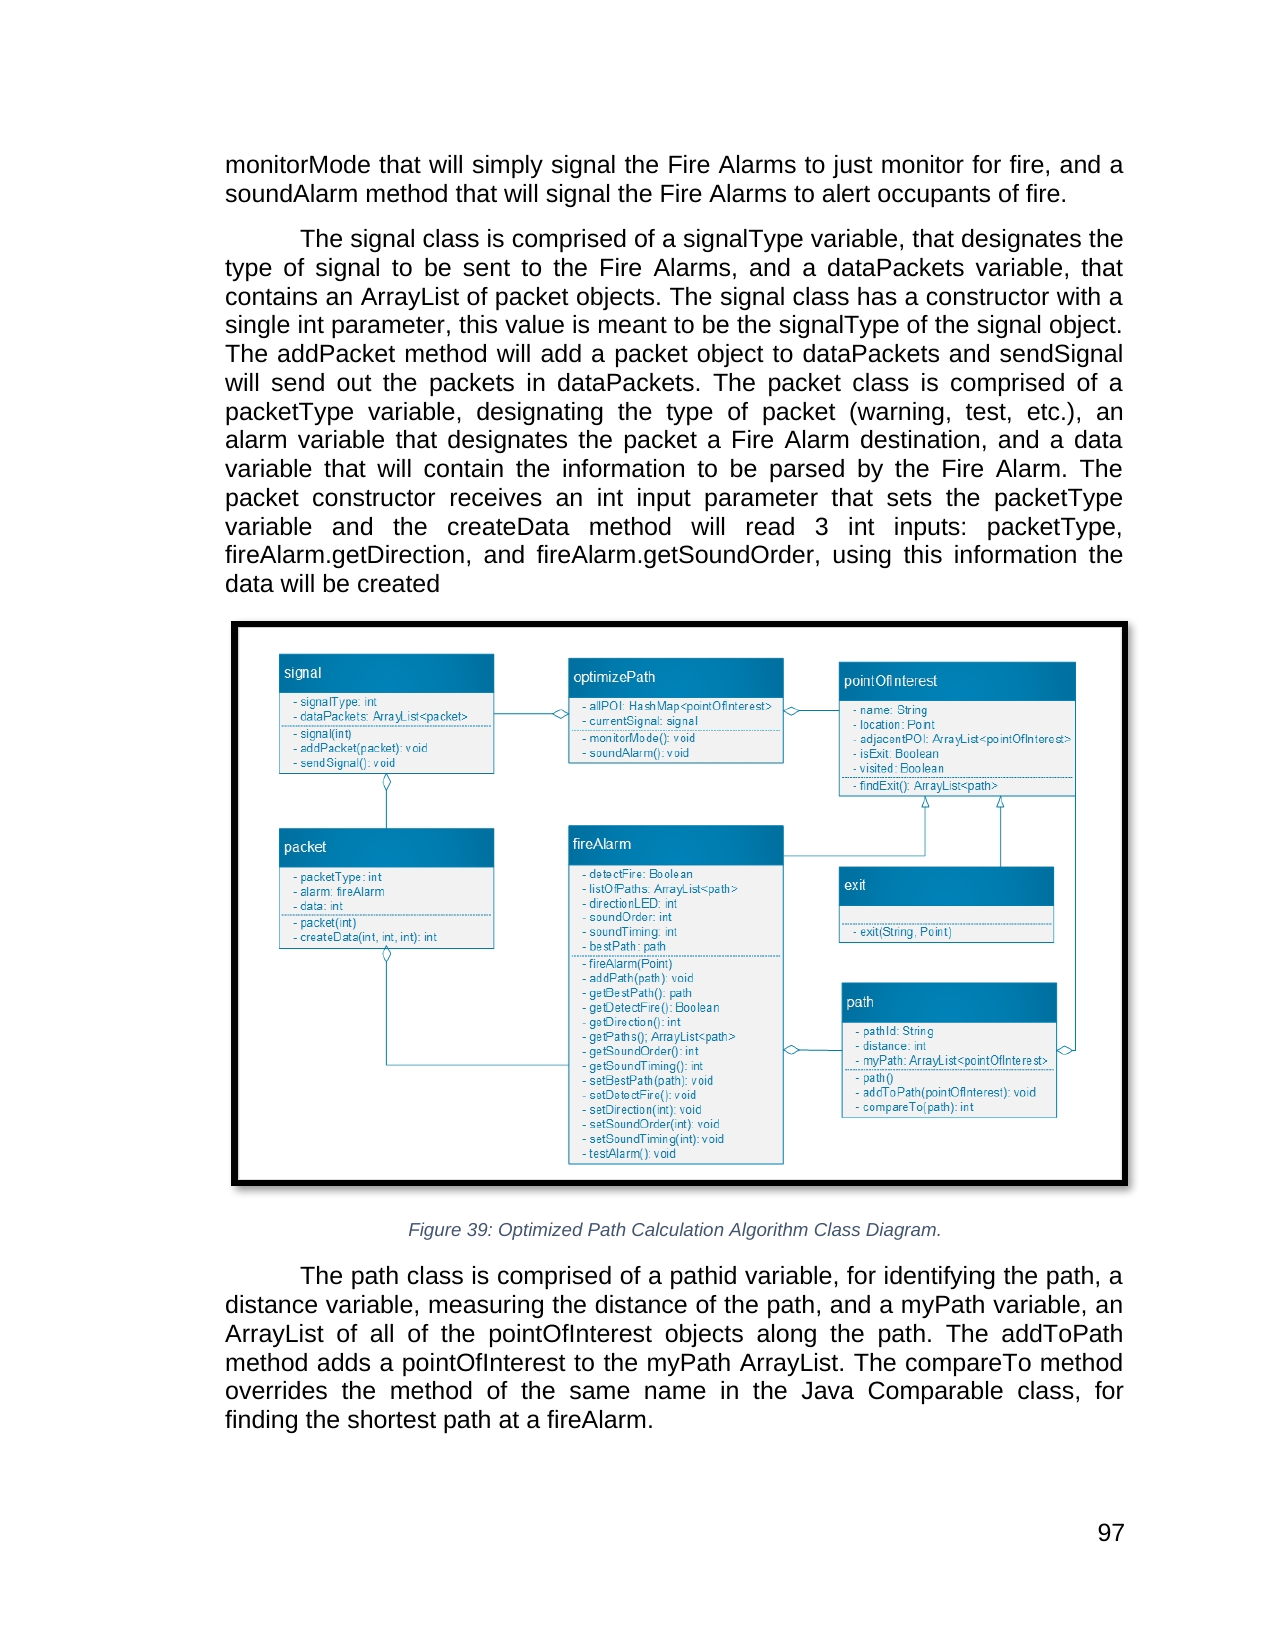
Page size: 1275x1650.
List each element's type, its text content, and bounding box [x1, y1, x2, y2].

text The path class is comprised of a pathid variable, for identifying the path, a distance variable, measuring the distance of the path, and a myPath variable, an ArrayList of all of the pointOfInterest objects along the path. The addToPath method adds a pointOfInterest to the myPath ArrayList. The compareTo method overrides the method of the same name in the Java Comparable class, for finding the shortest path at a fireAlarm. [225, 1261, 1125, 1434]
text Figure 39: Optimized Path Calculation Algorithm Class Diagram. [225, 1219, 1125, 1240]
picture [238, 627, 1122, 1180]
text The signal class is comprised of a signalType variable, that designates the type of signal to be sent to the Fire Alarms, and a dataPackets variable, that contains an ArrayList of packet objects. The signal class has a constructor with a single int parameter, this value is meant to be the signalType of the signal object. The addPacket method will add a packet object to dataPackets and sendSignal will send out the packets in dataPackets. The packet class is comprised of a packetType variable, designating the type of packet (warning, test, etc.), an alarm variable that designates the packet a Fire Alarm destination, and a data variable that will contain the information to be parsed by the Fire Alarm. The packet constructor receives an int input parameter that sets the packetType variable and the createData method will read 3 int inputs: packetType, fireAlarm.getDirection, and fireAlarm.getSoundOrder, using this information the data will be created [225, 224, 1125, 598]
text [225, 150, 1125, 207]
